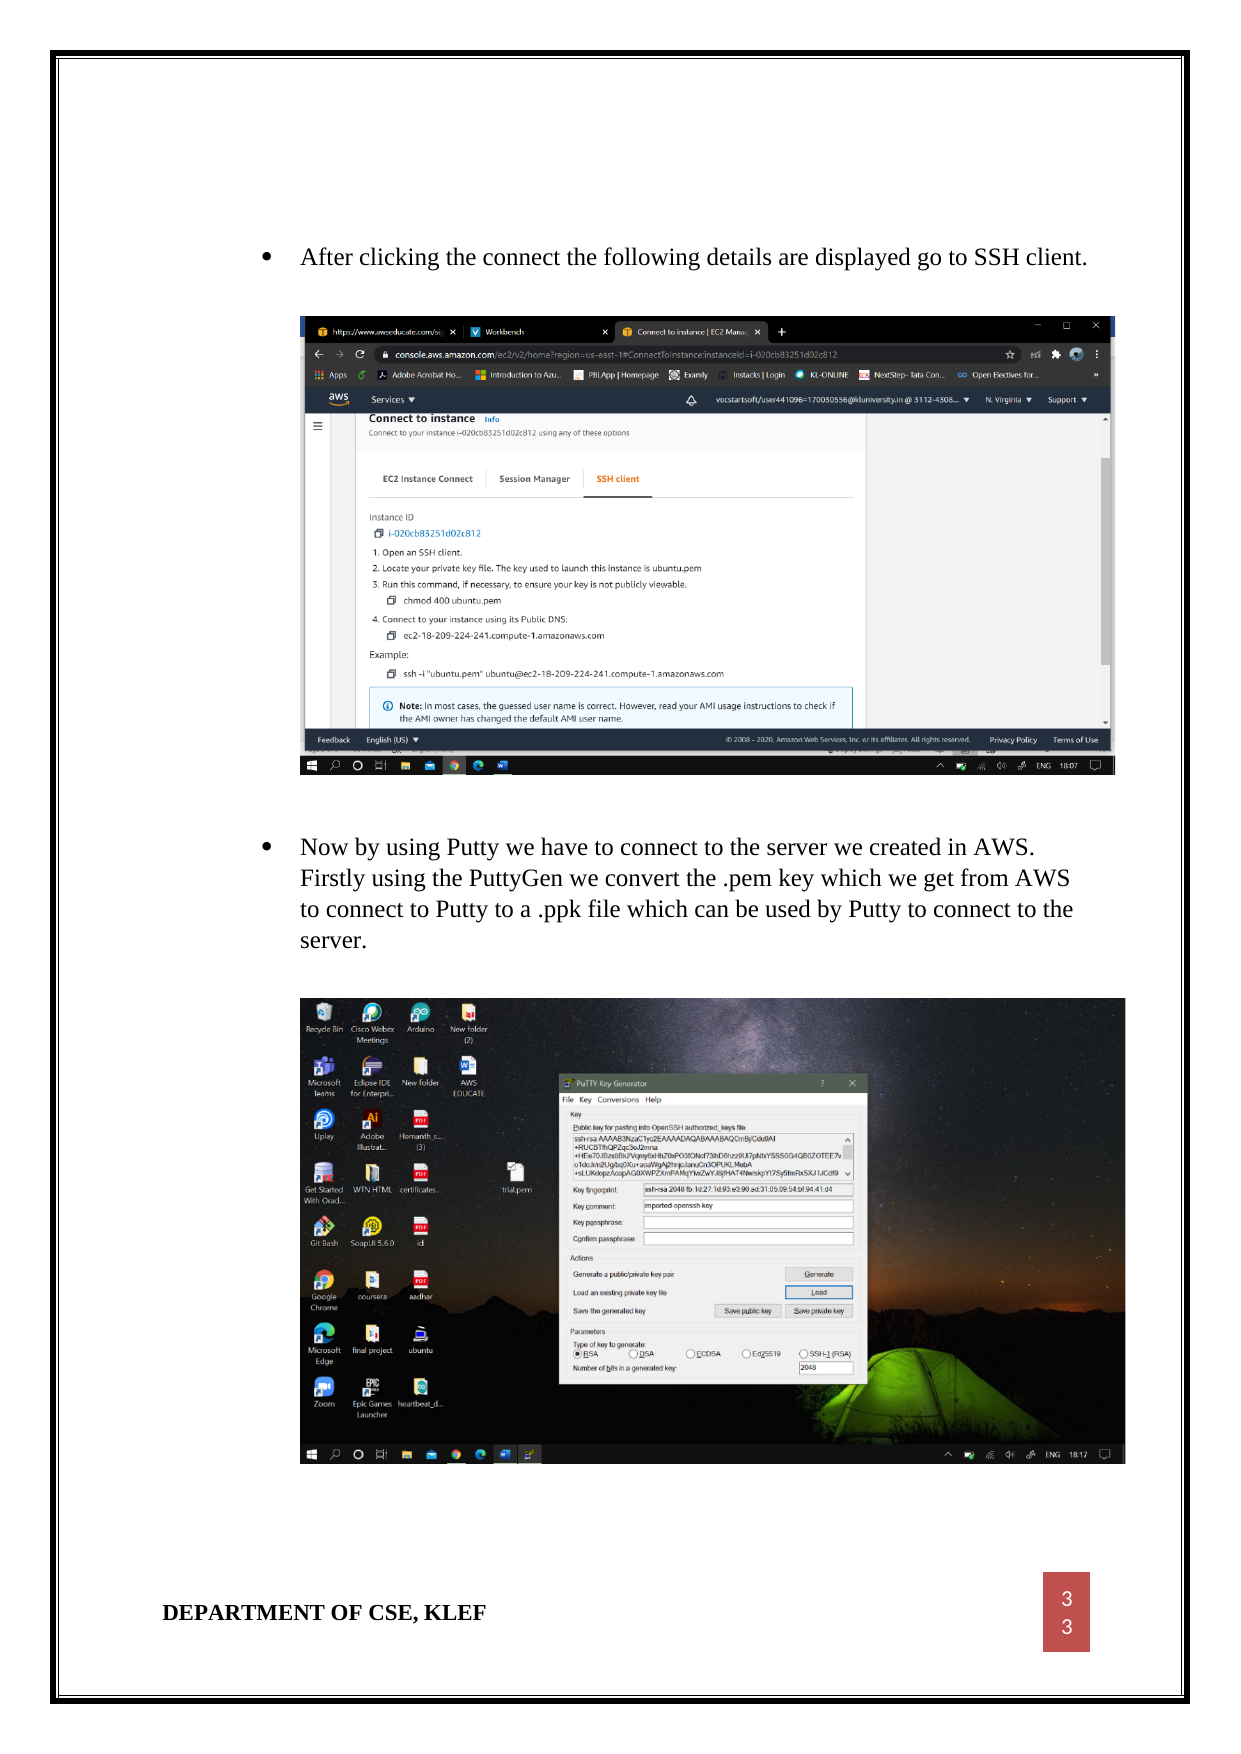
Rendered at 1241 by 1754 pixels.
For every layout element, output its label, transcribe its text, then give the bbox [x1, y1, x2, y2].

list After clicking the connect the following details are displayed go to SSH client. [262, 242, 1090, 271]
list Now by using Putty we have to connect to the server we created in AWS. Firstly using the PuttyGen we convert the .pem key which we get from AWS to connect to Putty to a .ppk file which can be used by Putty to connect to the server. [262, 832, 1090, 953]
picture [300, 998, 1126, 1464]
picture [300, 316, 1116, 775]
